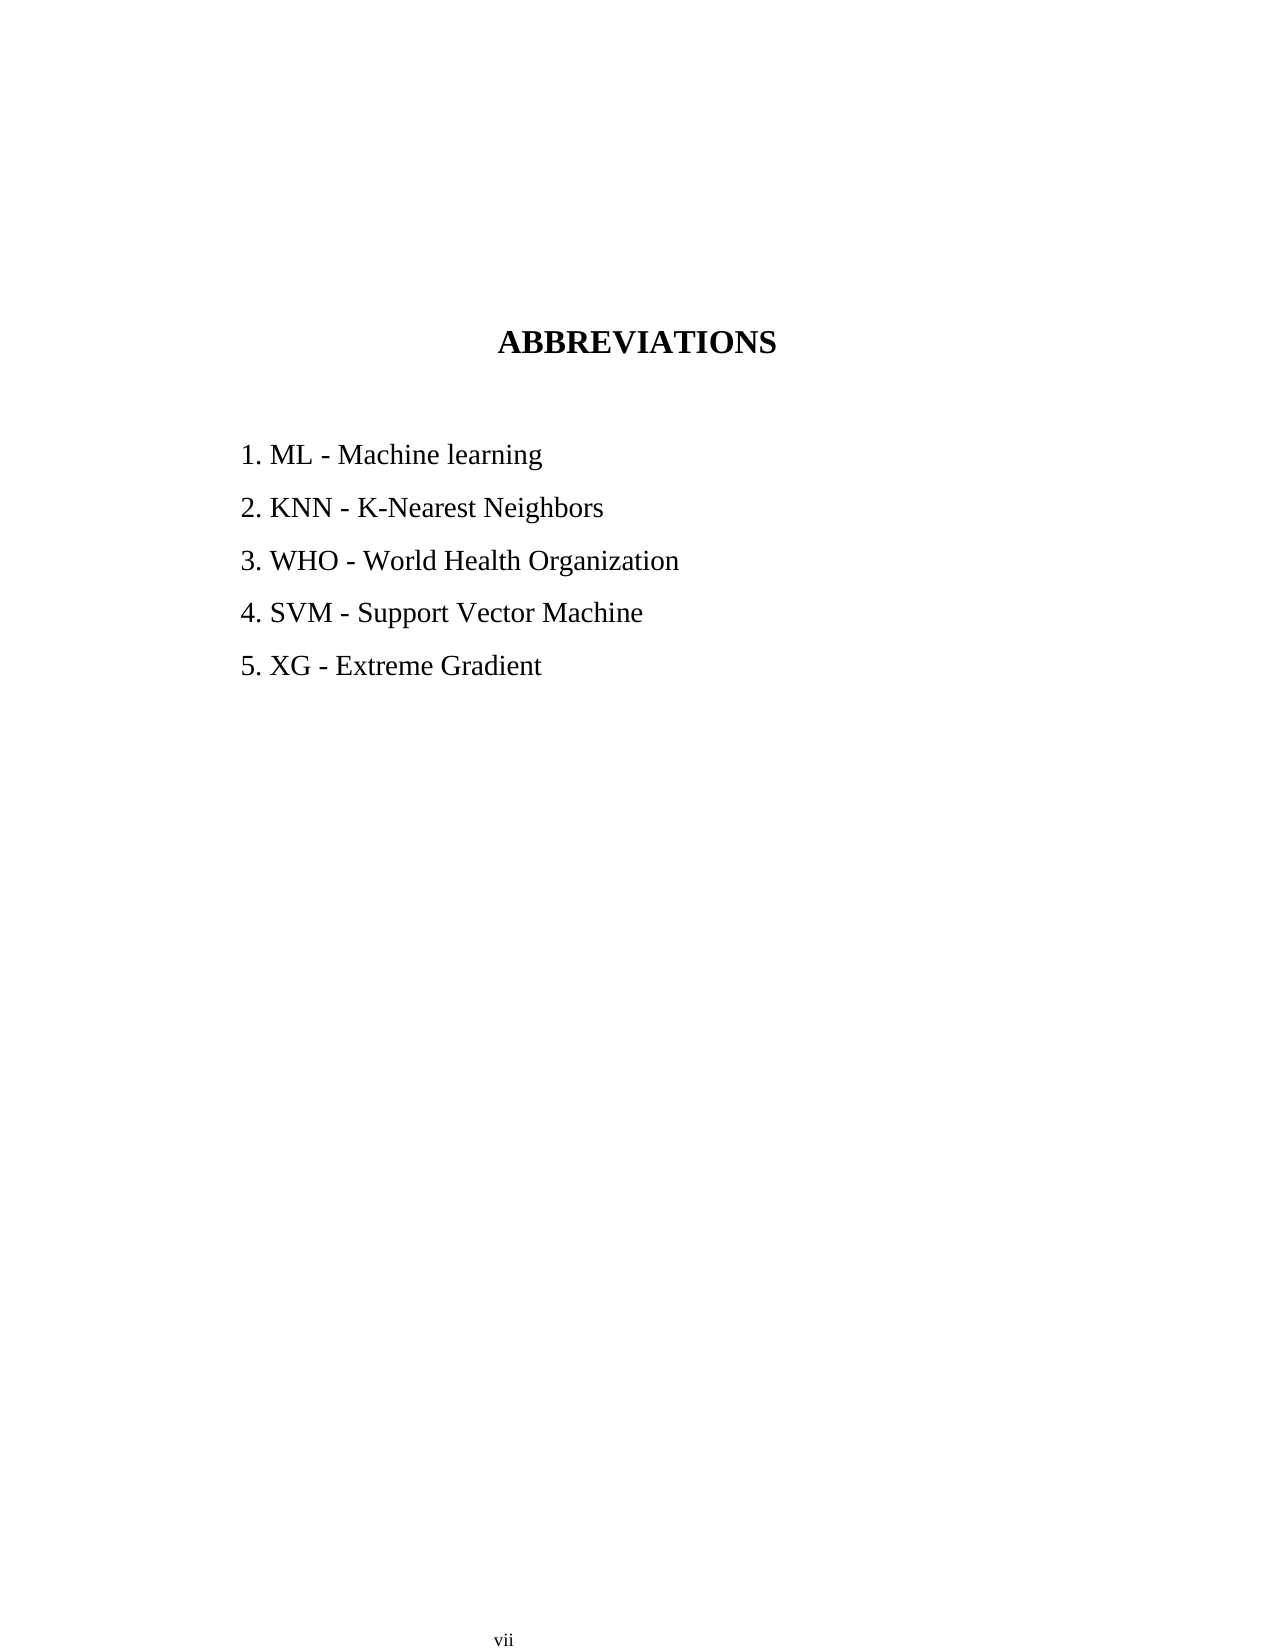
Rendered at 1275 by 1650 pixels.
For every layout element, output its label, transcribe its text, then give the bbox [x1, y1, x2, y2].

list KNN - K-Nearest Neighbors [240, 490, 1034, 523]
list SVM - Support Vector Machine [240, 595, 1034, 629]
text ABBREVIATIONS [240, 322, 1034, 361]
list ML - Machine learning [240, 437, 1034, 471]
list XG - Extreme Gradient [240, 648, 1034, 682]
list WHO - World Health Organization [240, 543, 1034, 576]
